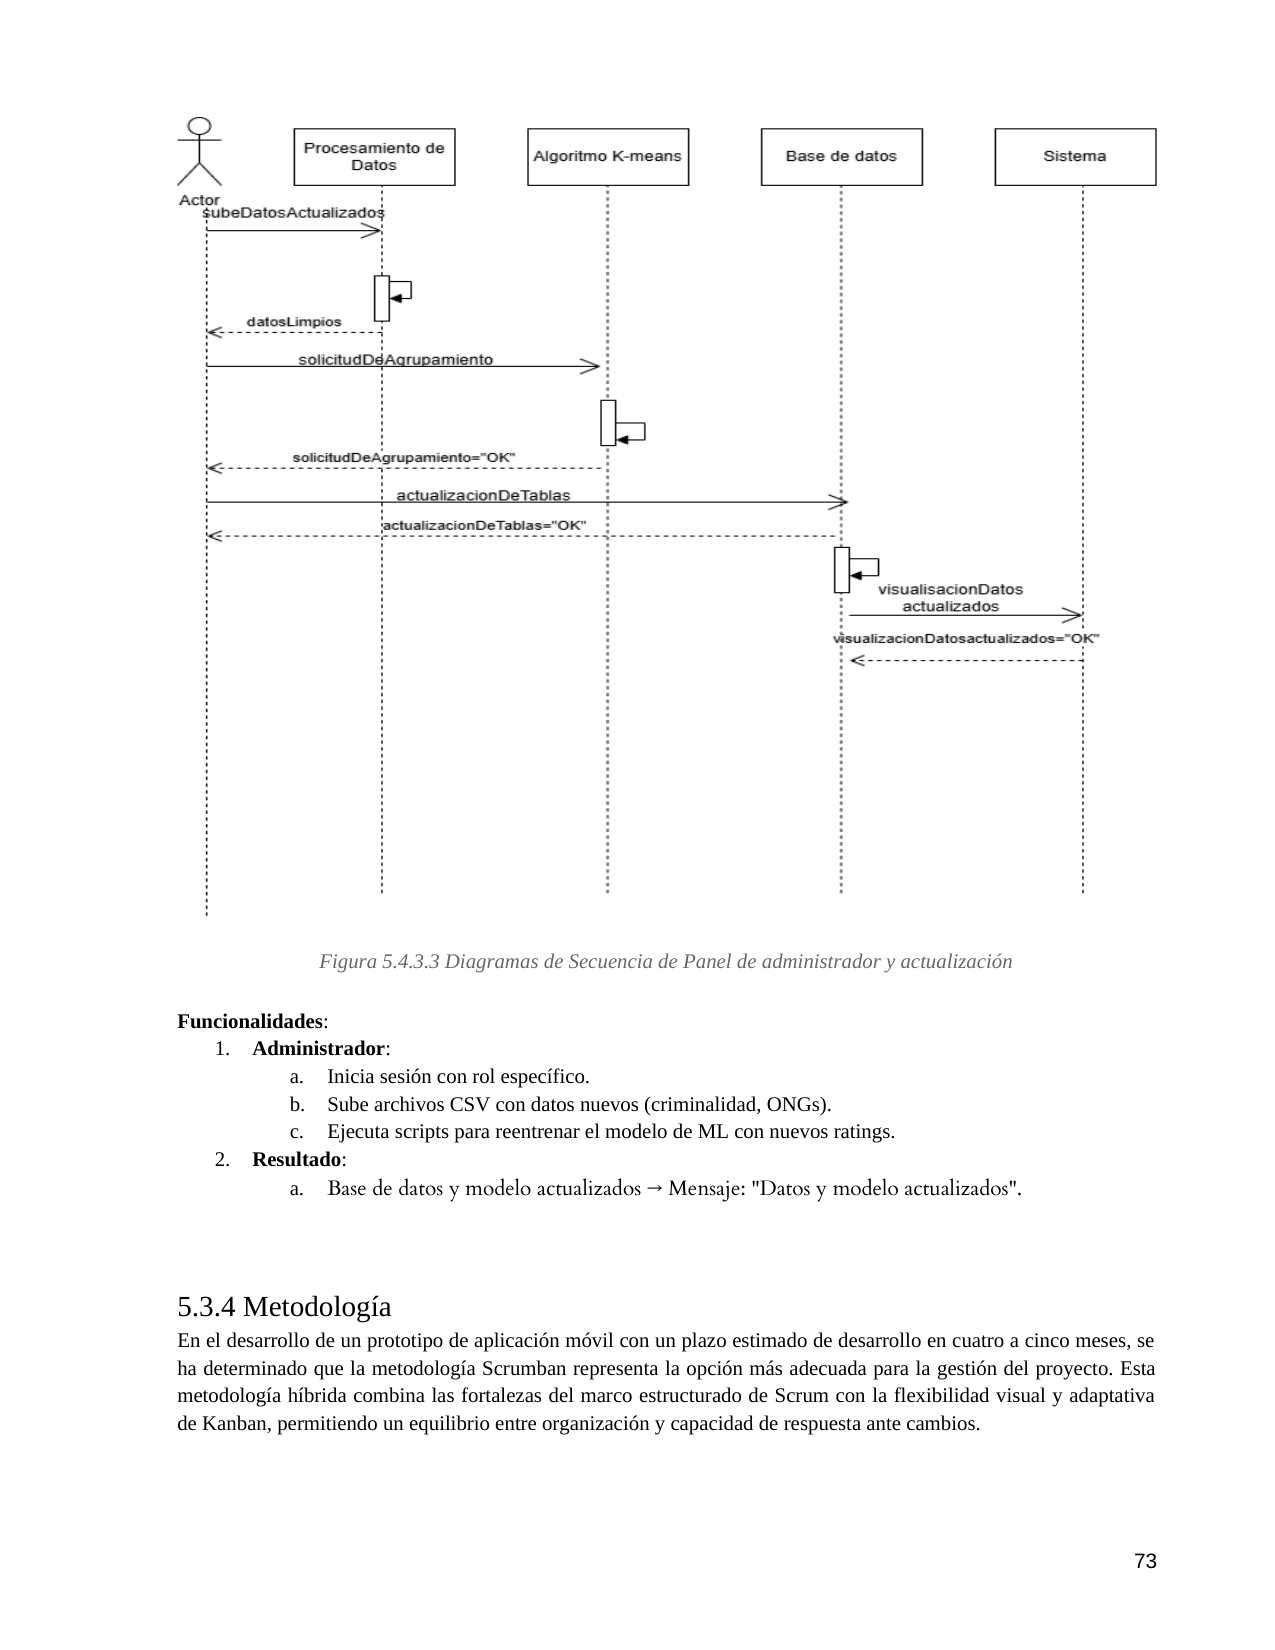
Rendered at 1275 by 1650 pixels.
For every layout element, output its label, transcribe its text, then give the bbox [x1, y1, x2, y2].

list Administrador: [214, 1036, 1157, 1060]
list Base de datos y modelo actualizados → Mensaje: "Datos y modelo actualizados". [289, 1174, 1157, 1203]
text 5.3.4 Metodología [177, 1289, 1157, 1323]
subtitle Figura 5.4.3.3 Diagramas de Secuencia de Panel de administrador y actualización [177, 949, 1157, 973]
list Ejecuta scripts para reentrenar el modelo de ML con nuevos ratings. [289, 1119, 1157, 1143]
text Funcionalidades: [177, 1009, 1157, 1033]
list Sube archivos CSV con datos nuevos (criminalidad, ONGs). [289, 1092, 1157, 1116]
picture [177, 117, 1157, 918]
list Inicia sesión con rol específico. [289, 1064, 1157, 1088]
list Resultado: [214, 1147, 1157, 1171]
text En el desarrollo de un prototipo de aplicación móvil con un plazo estimado de desarrollo en cuatro a cinco meses, se ha determinado que la metodología Scrumban representa la opción más adecuada para la gestión del proyecto. Esta metodología híbrida combina las fortalezas del marco estructurado de Scrum con la flexibilidad visual y adaptativa de Kanban, permitiendo un equilibrio entre organización y capacidad de respuesta ante cambios. [177, 1328, 1157, 1435]
